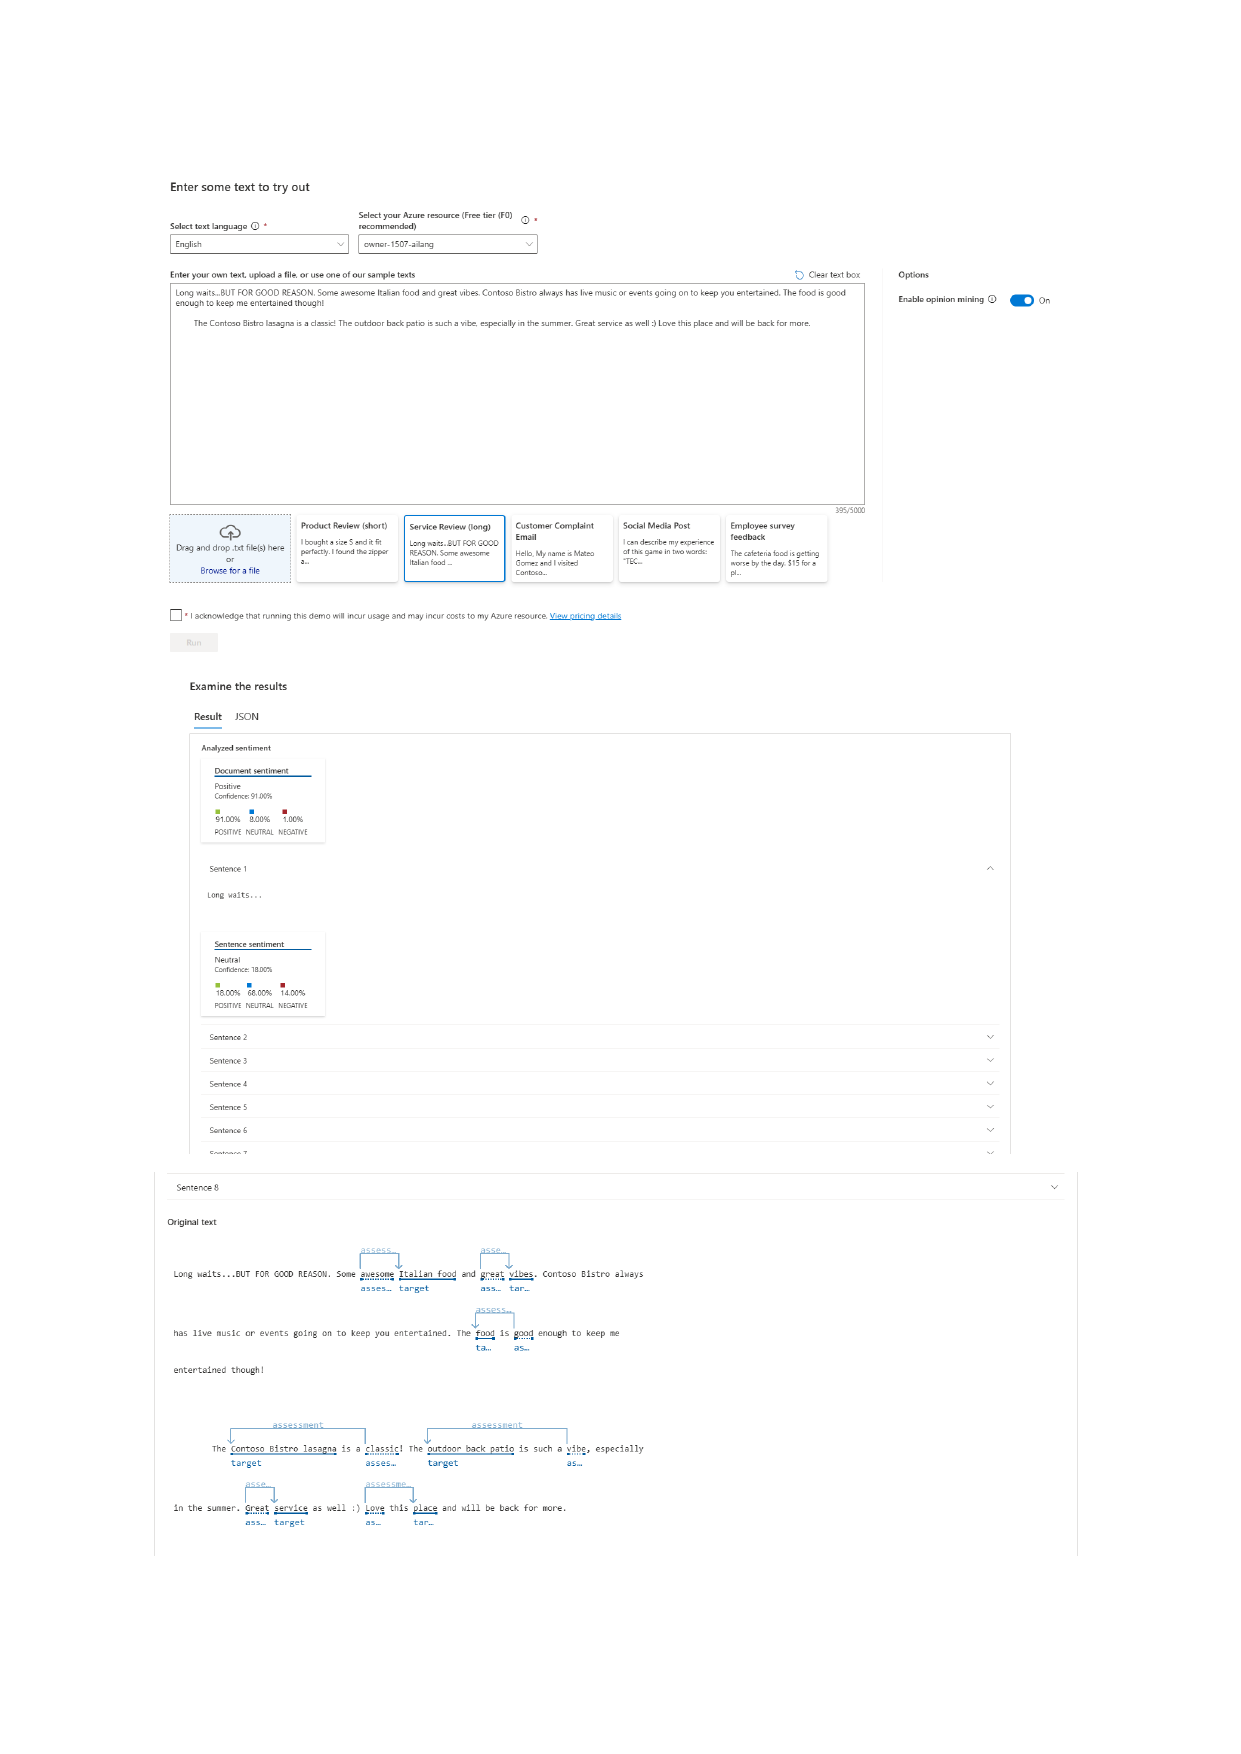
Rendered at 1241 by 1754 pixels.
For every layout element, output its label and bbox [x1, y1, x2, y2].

picture [150, 680, 1091, 1154]
picture [150, 1172, 1091, 1556]
picture [150, 177, 1091, 662]
